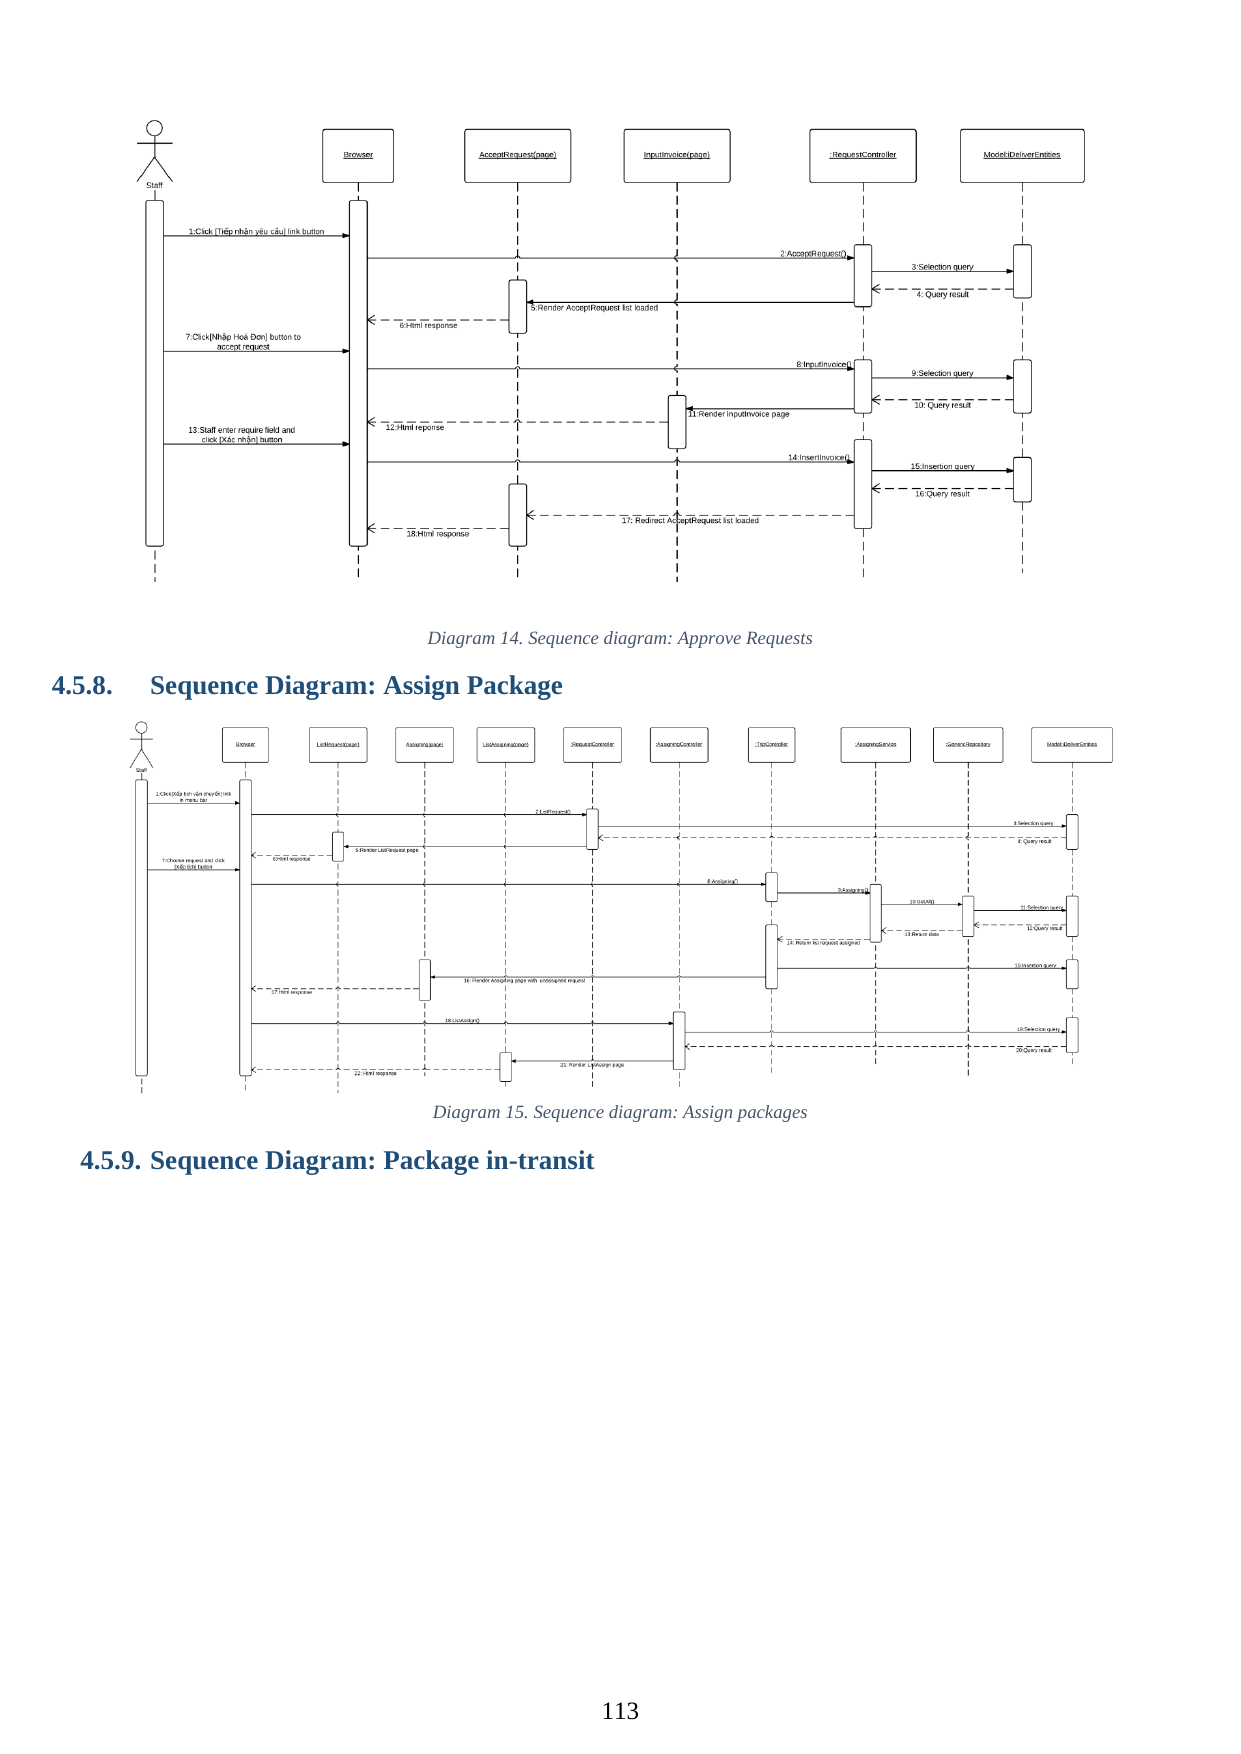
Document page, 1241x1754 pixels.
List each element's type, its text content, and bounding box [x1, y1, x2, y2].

subtitle Sequence Diagram: Assign Package [112, 669, 1128, 700]
text Diagram . Sequence diagram: Assign packages [112, 1102, 1128, 1123]
picture [112, 103, 1128, 608]
subtitle Sequence Diagram: Package in-transit [141, 1144, 1128, 1175]
picture [112, 711, 1128, 1102]
text Diagram . Sequence diagram: Approve Requests [112, 627, 1128, 648]
